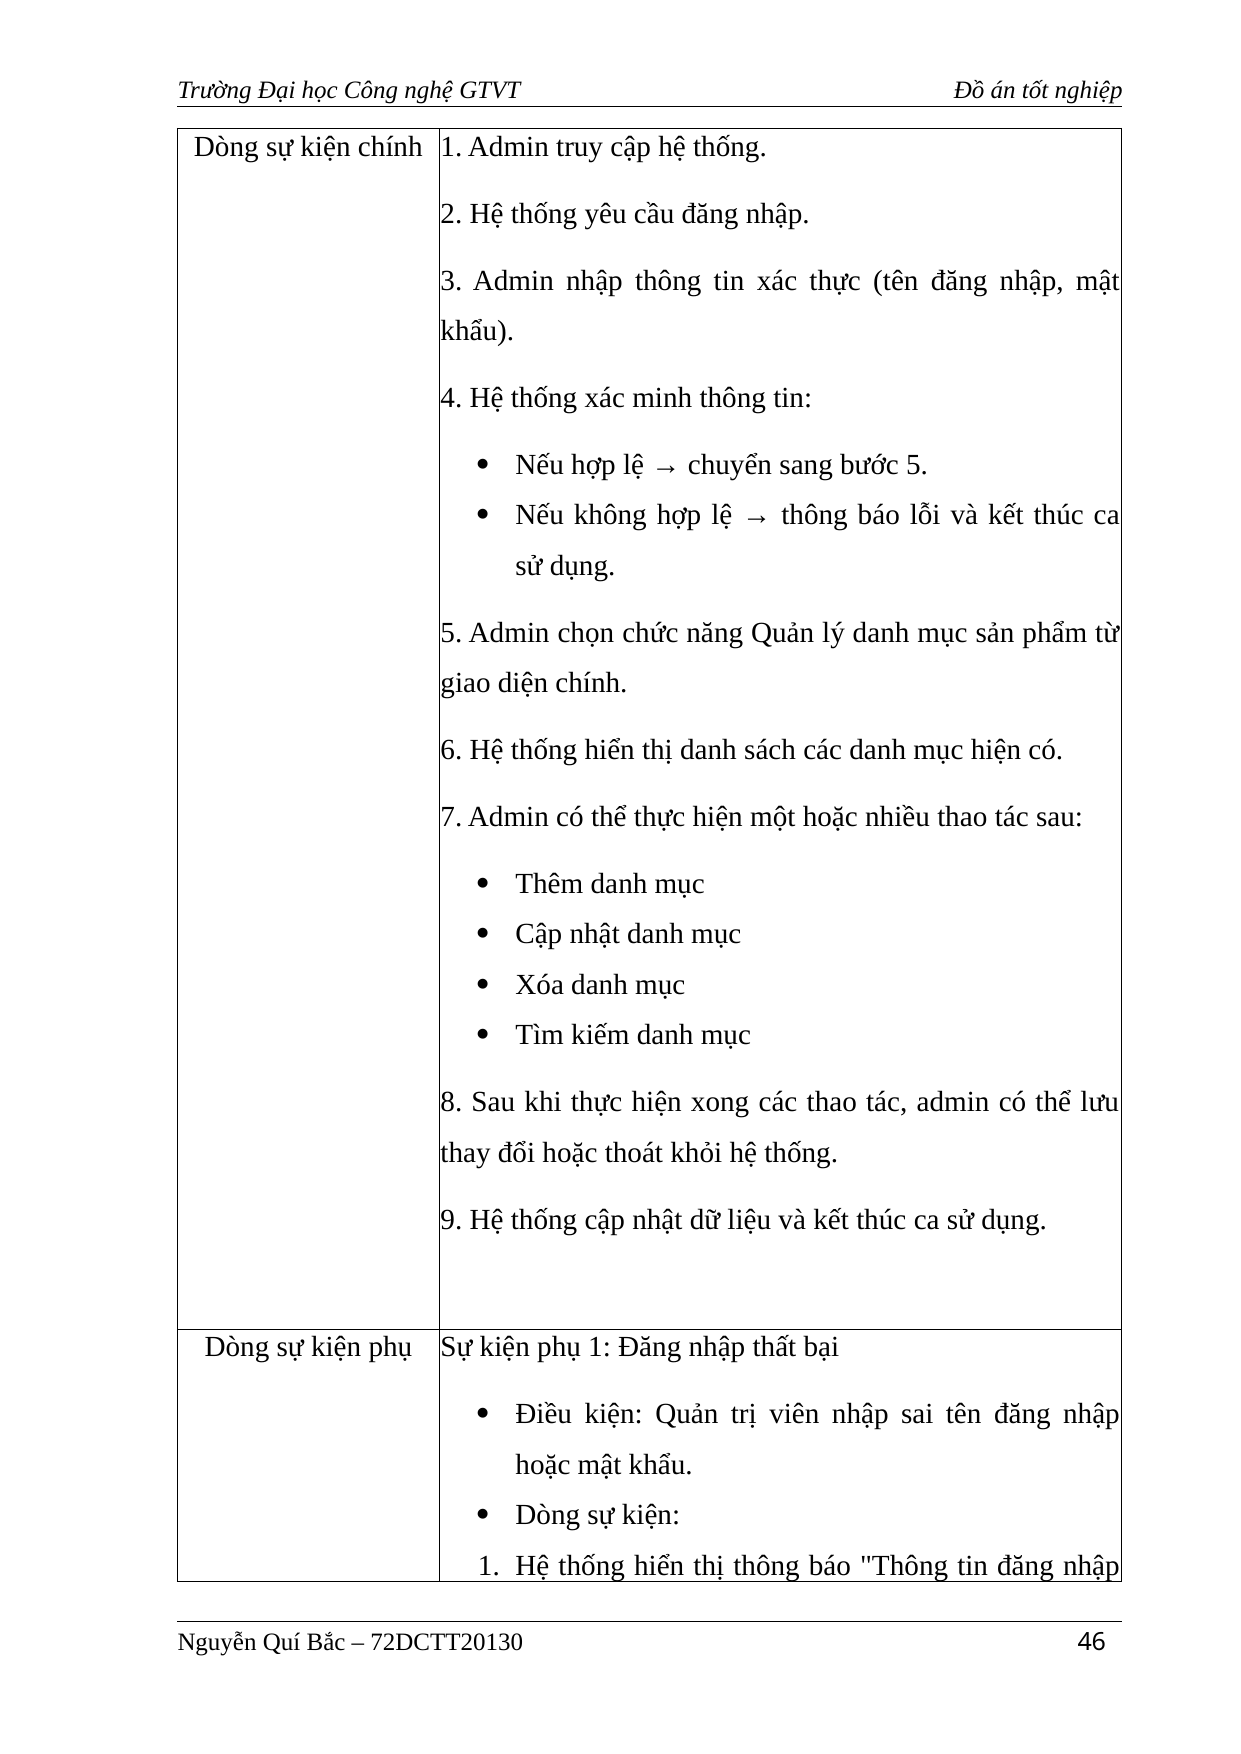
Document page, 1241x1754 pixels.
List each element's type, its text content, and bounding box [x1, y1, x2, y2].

table_cell Dòng sự kiện chính [178, 129, 439, 1328]
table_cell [440, 1330, 1121, 1581]
table_cell Dòng sự kiện phụ [178, 1330, 439, 1581]
table_cell 1. Admin truy cập hệ thống. 2. Hệ thống yêu cầu đăng nhập. 3. Admin nhập thông tin xác thực (tên đăng nhập, mật khẩu). 4. Hệ thống xác minh thông tin: Nếu hợp lệ → chuyển sang bước 5. Nếu không hợp lệ → thông báo lỗi và kết thúc ca sử dụng. 5. Admin chọn chức năng Quản lý danh mục sản phẩm từ giao diện chính. 6. Hệ thống hiển thị danh sách các danh mục hiện có. 7. Admin có thể thực hiện một hoặc nhiều thao tác sau: Thêm danh mục Cập nhật danh mục Xóa danh mục Tìm kiếm danh mục 8. Sau khi thực hiện xong các thao tác, admin có thể lưu thay đổi hoặc thoát khỏi hệ thống. 9. Hệ thống cập nhật dữ liệu và kết thúc ca sử dụng. [440, 129, 1121, 1328]
